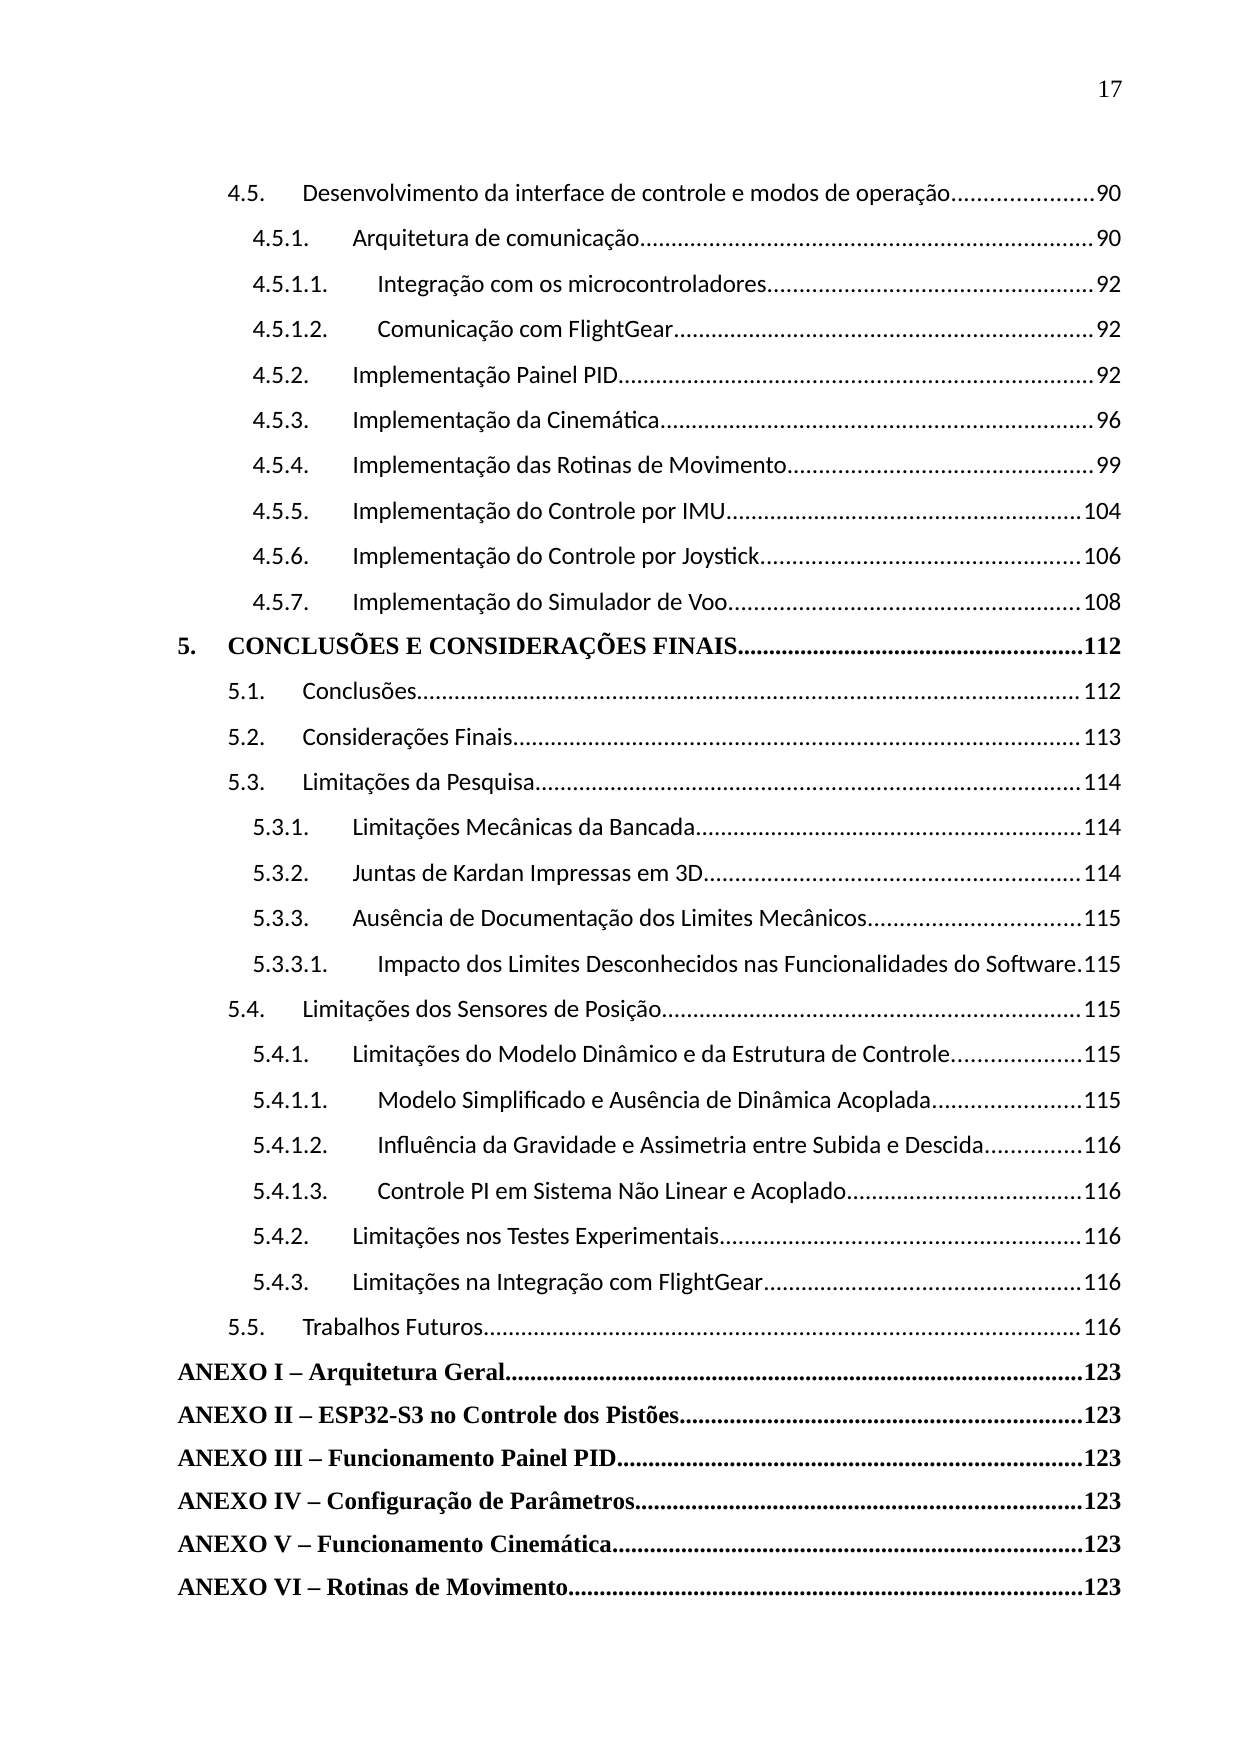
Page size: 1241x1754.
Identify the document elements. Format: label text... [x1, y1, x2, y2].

text 5.3.3. Ausência de Documentação dos Limites Mecânicos 115 [252, 902, 1122, 933]
text 5.4.3. Limitações na Integração com FlightGear 116 [252, 1266, 1122, 1296]
text 4.5.4. Implementação das Rotinas de Movimento 99 [252, 450, 1122, 480]
text 4.5.1.2. Comunicação com FlightGear 92 [252, 313, 1122, 344]
text ANEXO V – Funcionamento Cinemática 123 [177, 1529, 1122, 1558]
text 5.3.2. Juntas de Kardan Impressas em 3D 114 [252, 857, 1122, 887]
text 5.1. Conclusões 112 [227, 675, 1122, 706]
text 4.5.2. Implementação Painel PID 92 [252, 359, 1122, 389]
text 5.4. Limitações dos Sensores de Posição 115 [227, 993, 1122, 1024]
text 5.3.3.1. Impacto dos Limites Desconhecidos nas Funcionalidades do Software 115 [252, 948, 1122, 978]
text 4.5.1. Arquitetura de comunicação 90 [252, 223, 1122, 253]
text ANEXO I – Arquitetura Geral 123 [177, 1357, 1122, 1385]
text 5. CONCLUSÕES E CONSIDERAÇÕES FINAIS 112 [177, 631, 1122, 660]
text 5.4.1. Limitações do Modelo Dinâmico e da Estrutura de Controle 115 [252, 1039, 1122, 1069]
text 4.5.3. Implementação da Cinemática 96 [252, 404, 1122, 435]
text ANEXO II – ESP32-S3 no Controle dos Pistões 123 [177, 1400, 1122, 1428]
text 5.4.1.2. Influência da Gravidade e Assimetria entre Subida e Descida 116 [252, 1129, 1122, 1160]
text 5.4.2. Limitações nos Testes Experimentais 116 [252, 1220, 1122, 1251]
text 4.5.7. Implementação do Simulador de Voo 108 [252, 586, 1122, 616]
text 5.3. Limitações da Pesquisa 114 [227, 766, 1122, 797]
text 4.5. Desenvolvimento da interface de controle e modos de operação 90 [227, 177, 1122, 208]
text 4.5.1.1. Integração com os microcontroladores 92 [252, 268, 1122, 298]
text 4.5.5. Implementação do Controle por IMU 104 [252, 495, 1122, 526]
text 5.4.1.1. Modelo Simplificado e Ausência de Dinâmica Acoplada 115 [252, 1084, 1122, 1114]
text 5.5. Trabalhos Futuros 116 [227, 1311, 1122, 1342]
text 5.2. Considerações Finais 113 [227, 721, 1122, 751]
text 4.5.6. Implementação do Controle por Joystick 106 [252, 541, 1122, 571]
text 5.4.1.3. Controle PI em Sistema Não Linear e Acoplado 116 [252, 1175, 1122, 1205]
text ANEXO VI – Rotinas de Movimento 123 [177, 1572, 1122, 1601]
text ANEXO IV – Configuração de Parâmetros 123 [177, 1486, 1122, 1515]
text ANEXO III – Funcionamento Painel PID 123 [177, 1443, 1122, 1472]
text 5.3.1. Limitações Mecânicas da Bancada 114 [252, 812, 1122, 842]
